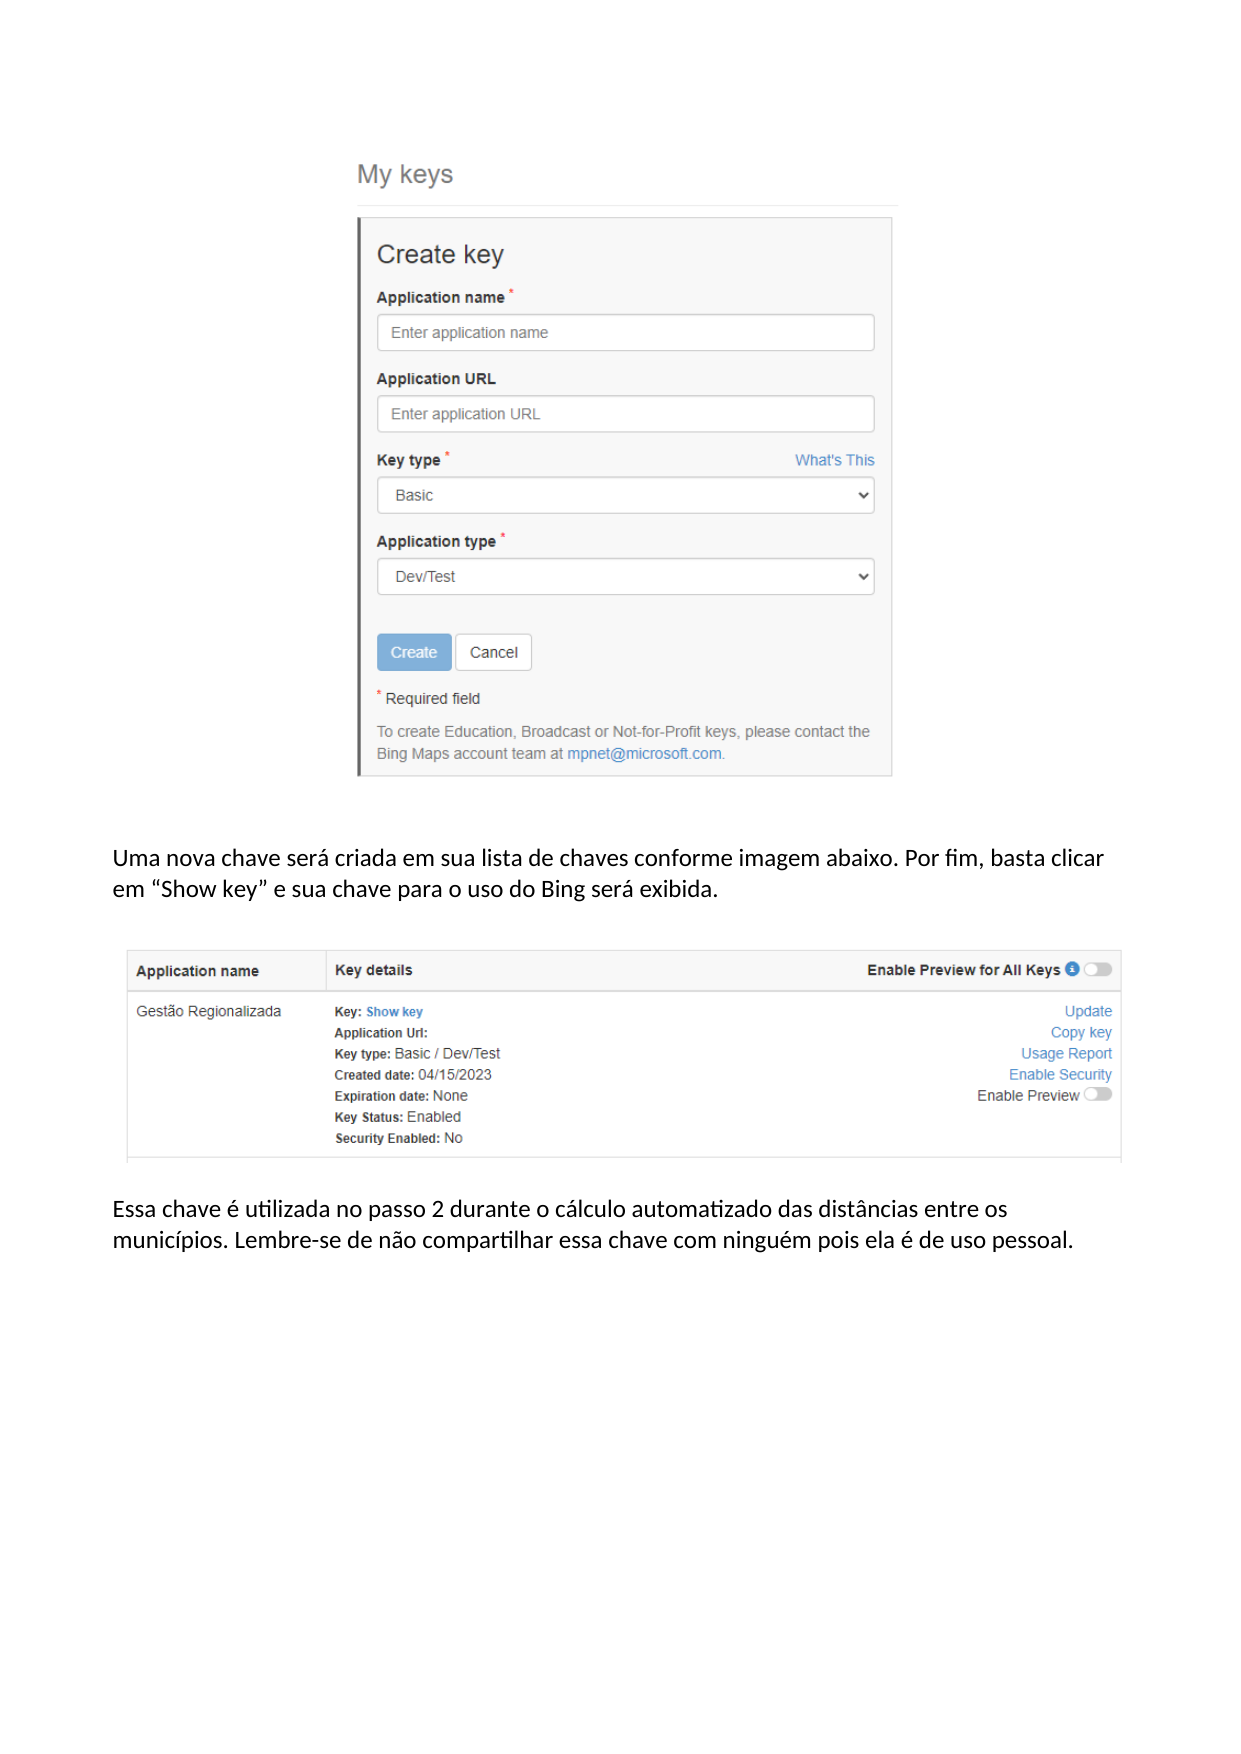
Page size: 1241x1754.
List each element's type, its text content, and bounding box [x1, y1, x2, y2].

picture [112, 933, 1128, 1163]
picture [341, 150, 899, 782]
text Uma nova chave será criada em sua lista de chaves conforme imagem abaixo. Por fim, basta clicar em “Show key” e sua chave para o uso do Bing será exibida. [112, 842, 1128, 903]
text Essa chave é utilizada no passo 2 durante o cálculo automatizado das distâncias entre os municípios. Lembre-se de não compartilhar essa chave com ninguém pois ela é de uso pessoal. [112, 1193, 1128, 1254]
